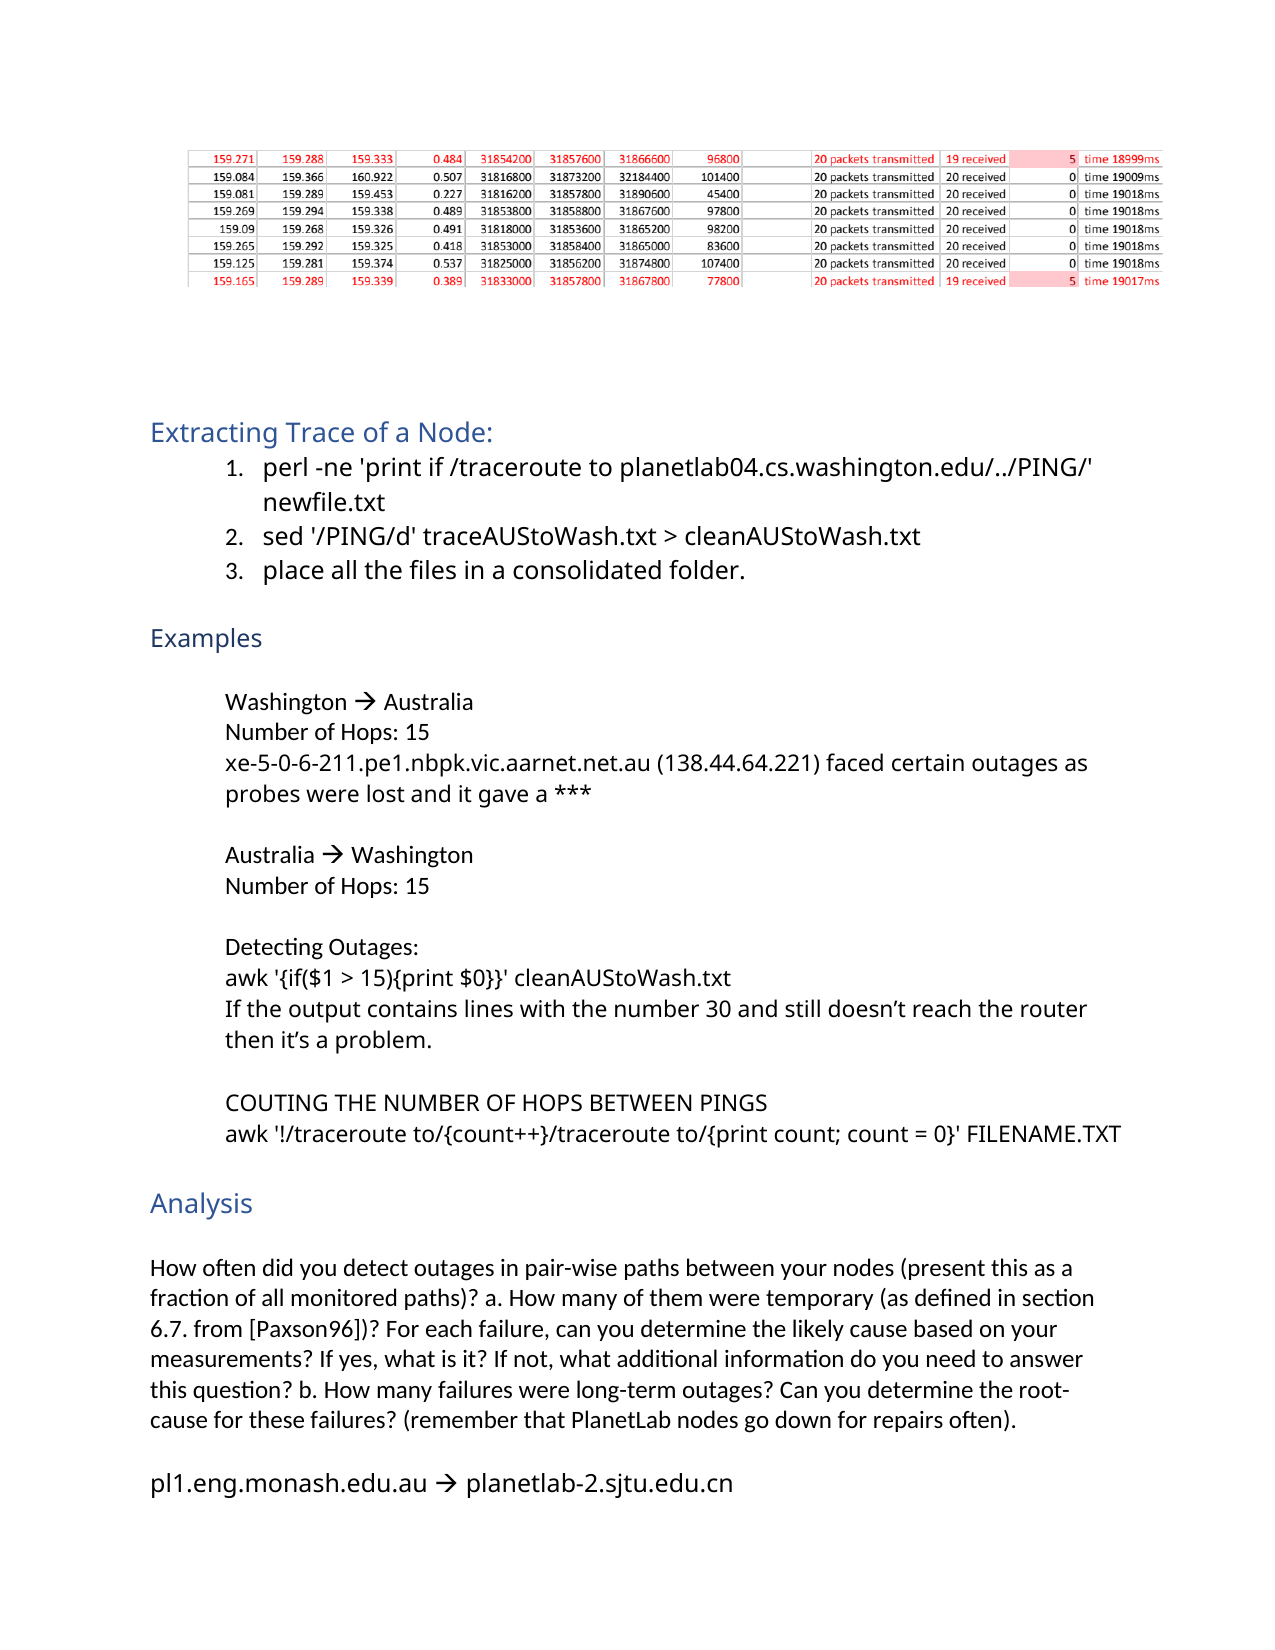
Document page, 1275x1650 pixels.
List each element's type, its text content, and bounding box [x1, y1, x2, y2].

list sed '/PING/d' traceAUStoWash.txt > cleanAUStoWash.txt [225, 518, 1125, 552]
list place all the files in a consolidated folder. [225, 552, 1125, 586]
text pl1.eng.monash.edu.au planetlab-2.sjtu.edu.cn [150, 1466, 1125, 1500]
subtitle Examples [150, 621, 1125, 655]
list Australia Washington [225, 840, 1125, 870]
list COUTING THE NUMBER OF HOPS BETWEEN PINGS [225, 1087, 1125, 1118]
list Number of Hops: 15 [225, 870, 1125, 901]
list perl -ne 'print if /traceroute to planetlab04.cs.washington.edu/../PING/' newfile.txt [225, 450, 1125, 518]
subtitle Extracting Trace of a Node: [150, 413, 1125, 450]
list xe-5-0-6-211.pe1.nbpk.vic.aarnet.net.au (138.44.64.221) faced certain outages as probes were lost and it gave a *** [225, 747, 1125, 809]
list awk '{if($1 > 15){print $0}}' cleanAUStoWash.txt [225, 962, 1125, 993]
list Number of Hops: 15 [225, 716, 1125, 747]
list Detecting Outages: [225, 931, 1125, 962]
text How often did you detect outages in pair-wise paths between your nodes (present this as a fraction of all monitored paths)? a. How many of them were temporary (as defined in section 6.7. from [Paxson96])? For each failure, can you determine the likely cause based on your measurements? If yes, what is it? If not, what additional information do you need to answer this question? b. How many failures were long-term outages? Can you determine the root-cause for these failures? (remember that PlanetLab nodes go down for repairs often). [150, 1252, 1125, 1435]
list If the output contains lines with the number 30 and still doesn’t reach the router then it’s a problem. [225, 993, 1125, 1056]
subtitle Analysis [150, 1185, 1125, 1222]
list awk '!/traceroute to/{count++}/traceroute to/{print count; count = 0}' FILENAME.TXT [225, 1118, 1125, 1149]
text Washington Australia [150, 686, 1125, 716]
